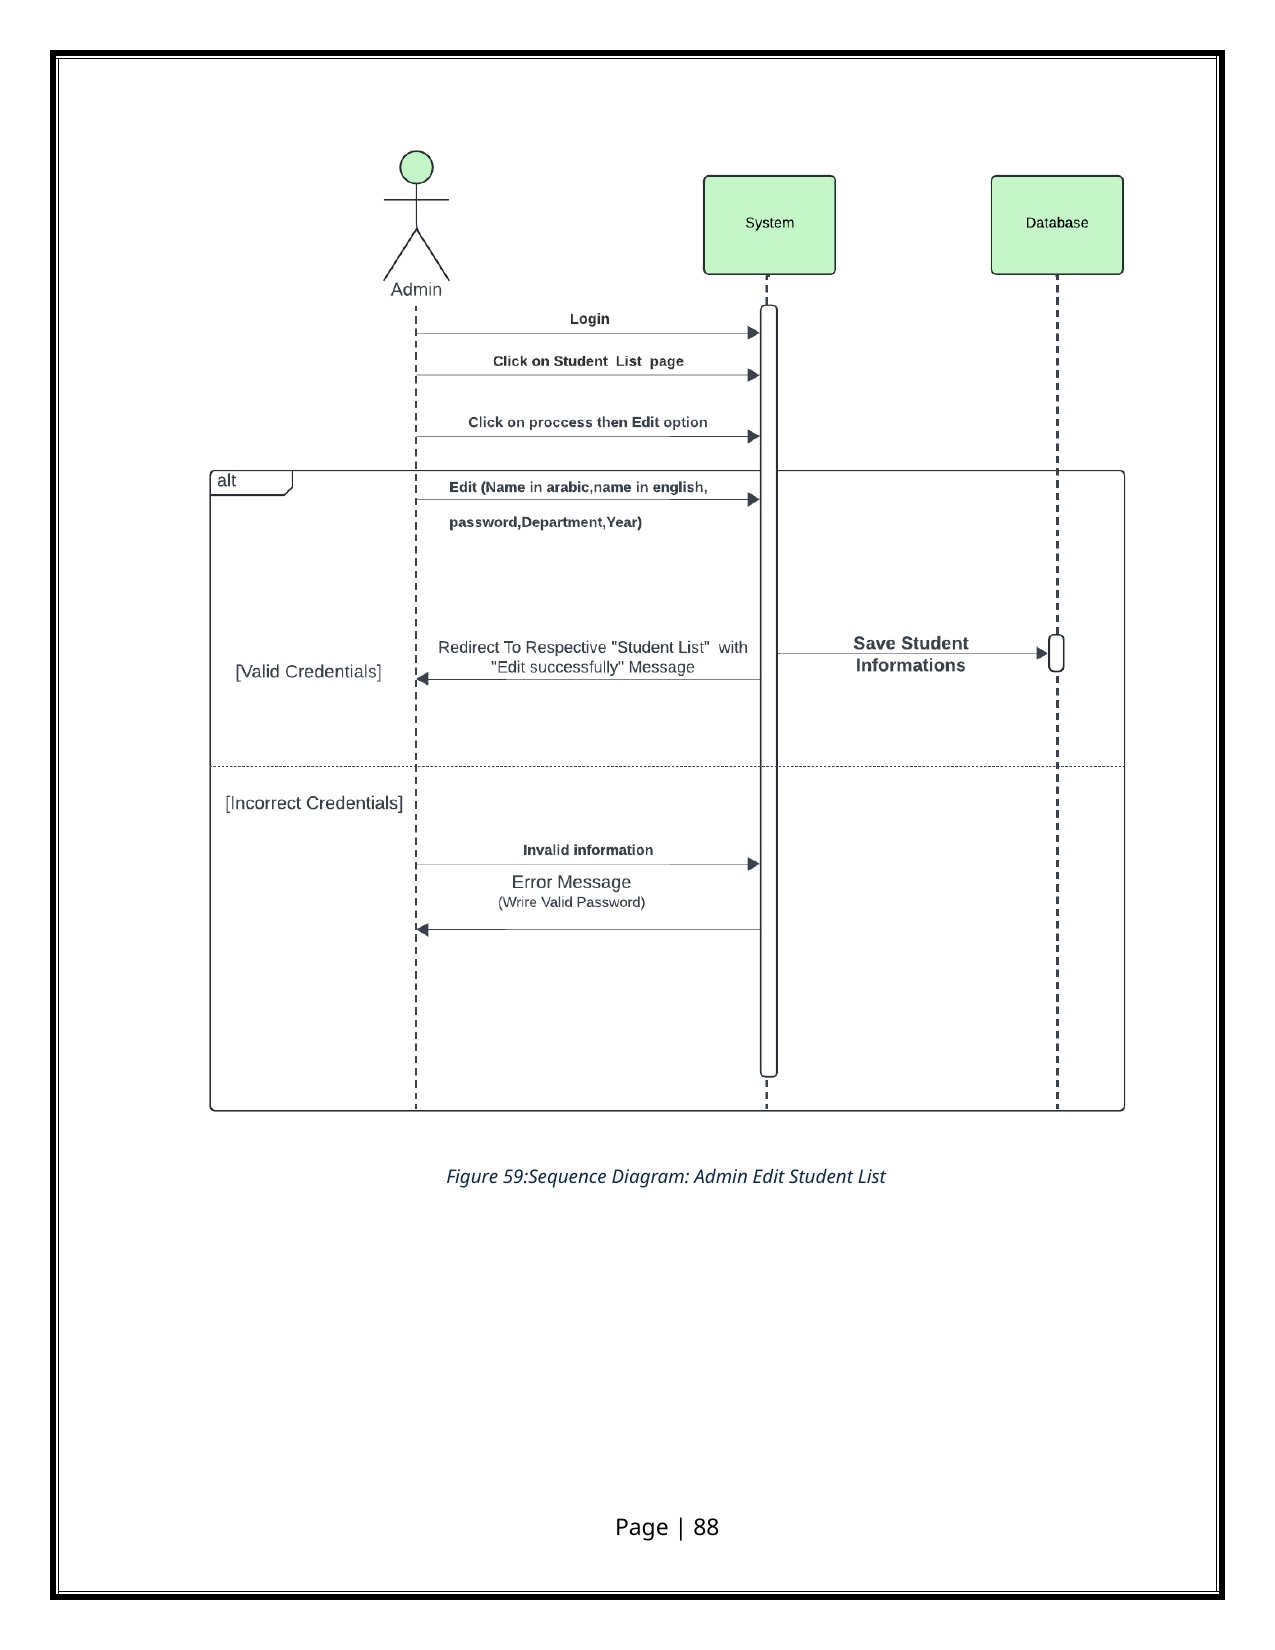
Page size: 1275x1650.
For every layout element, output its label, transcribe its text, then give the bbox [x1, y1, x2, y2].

text Figure 59:Sequence Diagram: Admin Edit Student List [177, 1163, 1157, 1188]
picture [177, 118, 1157, 1144]
